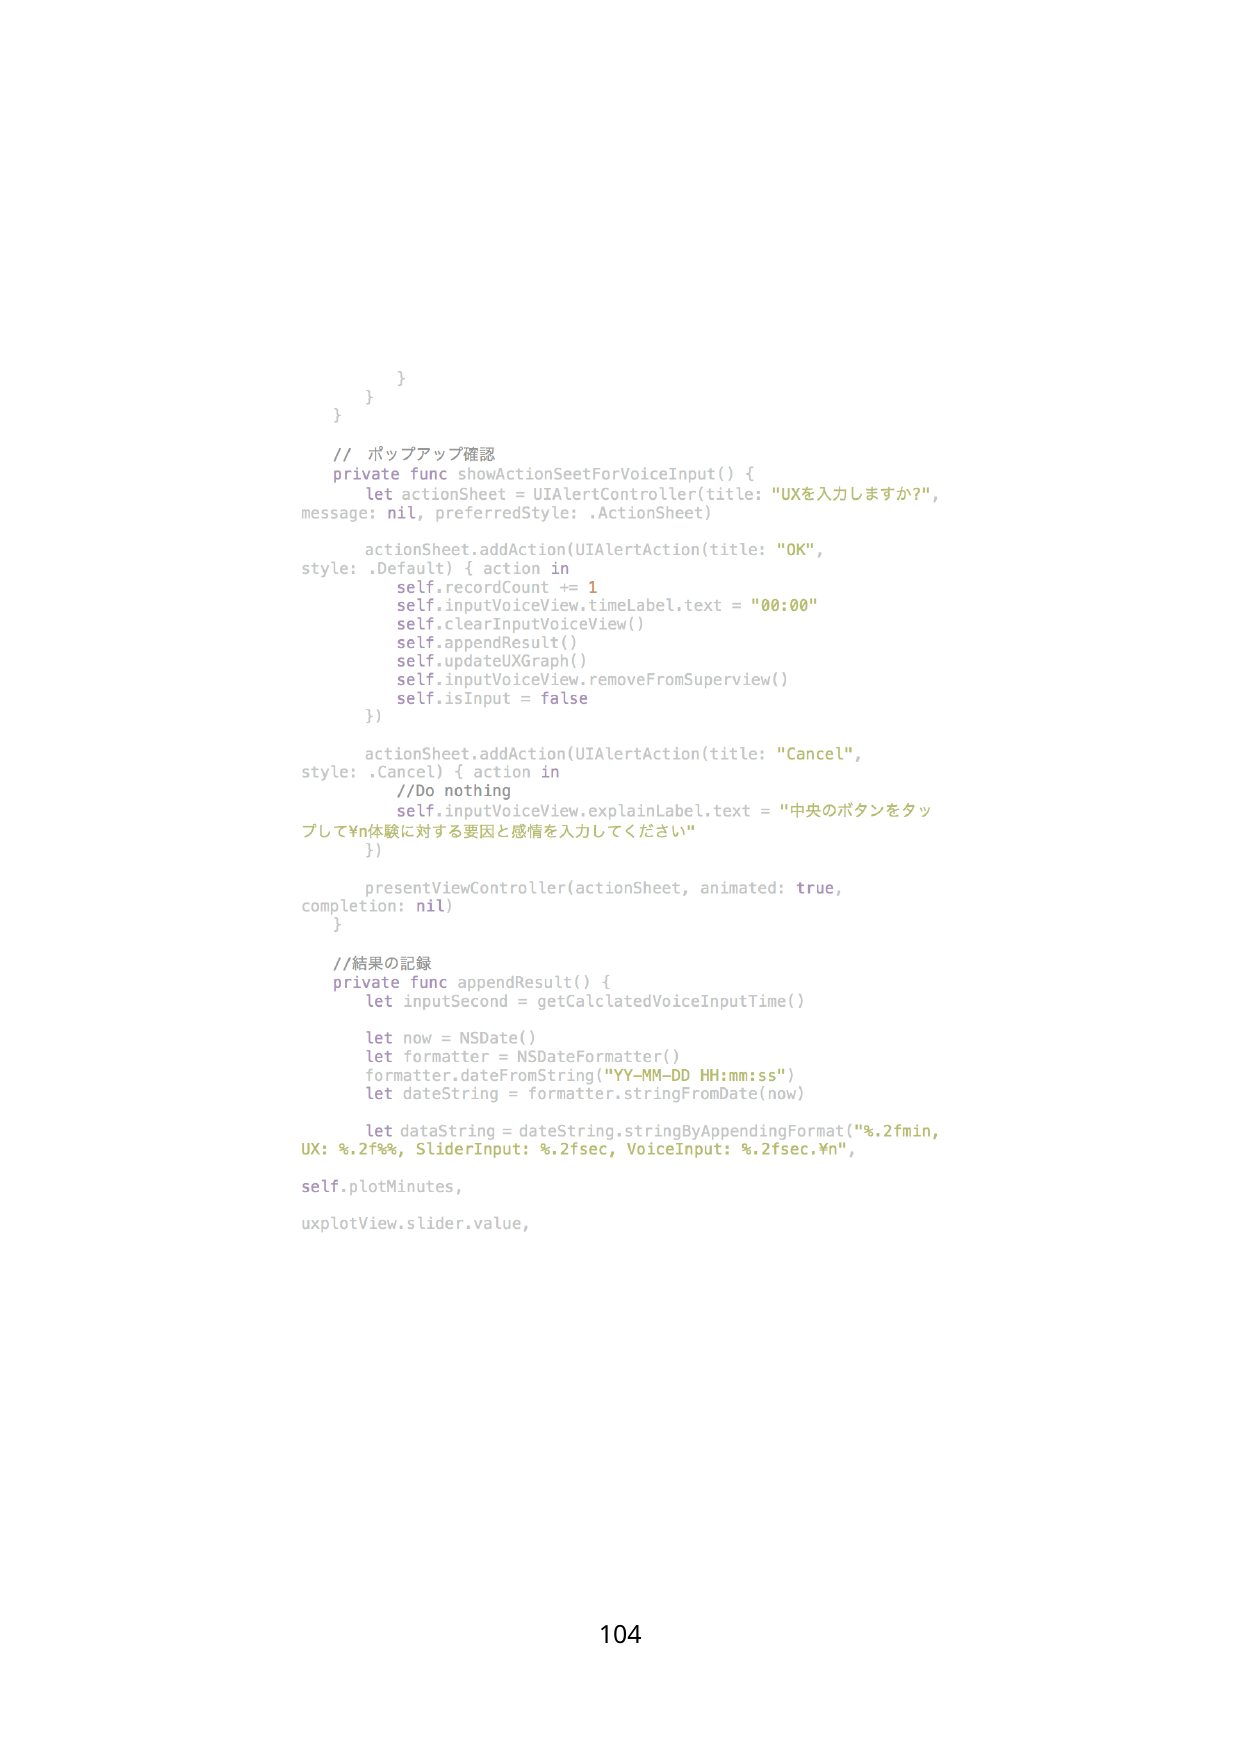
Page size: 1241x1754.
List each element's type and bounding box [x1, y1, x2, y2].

picture [177, 225, 1063, 1371]
